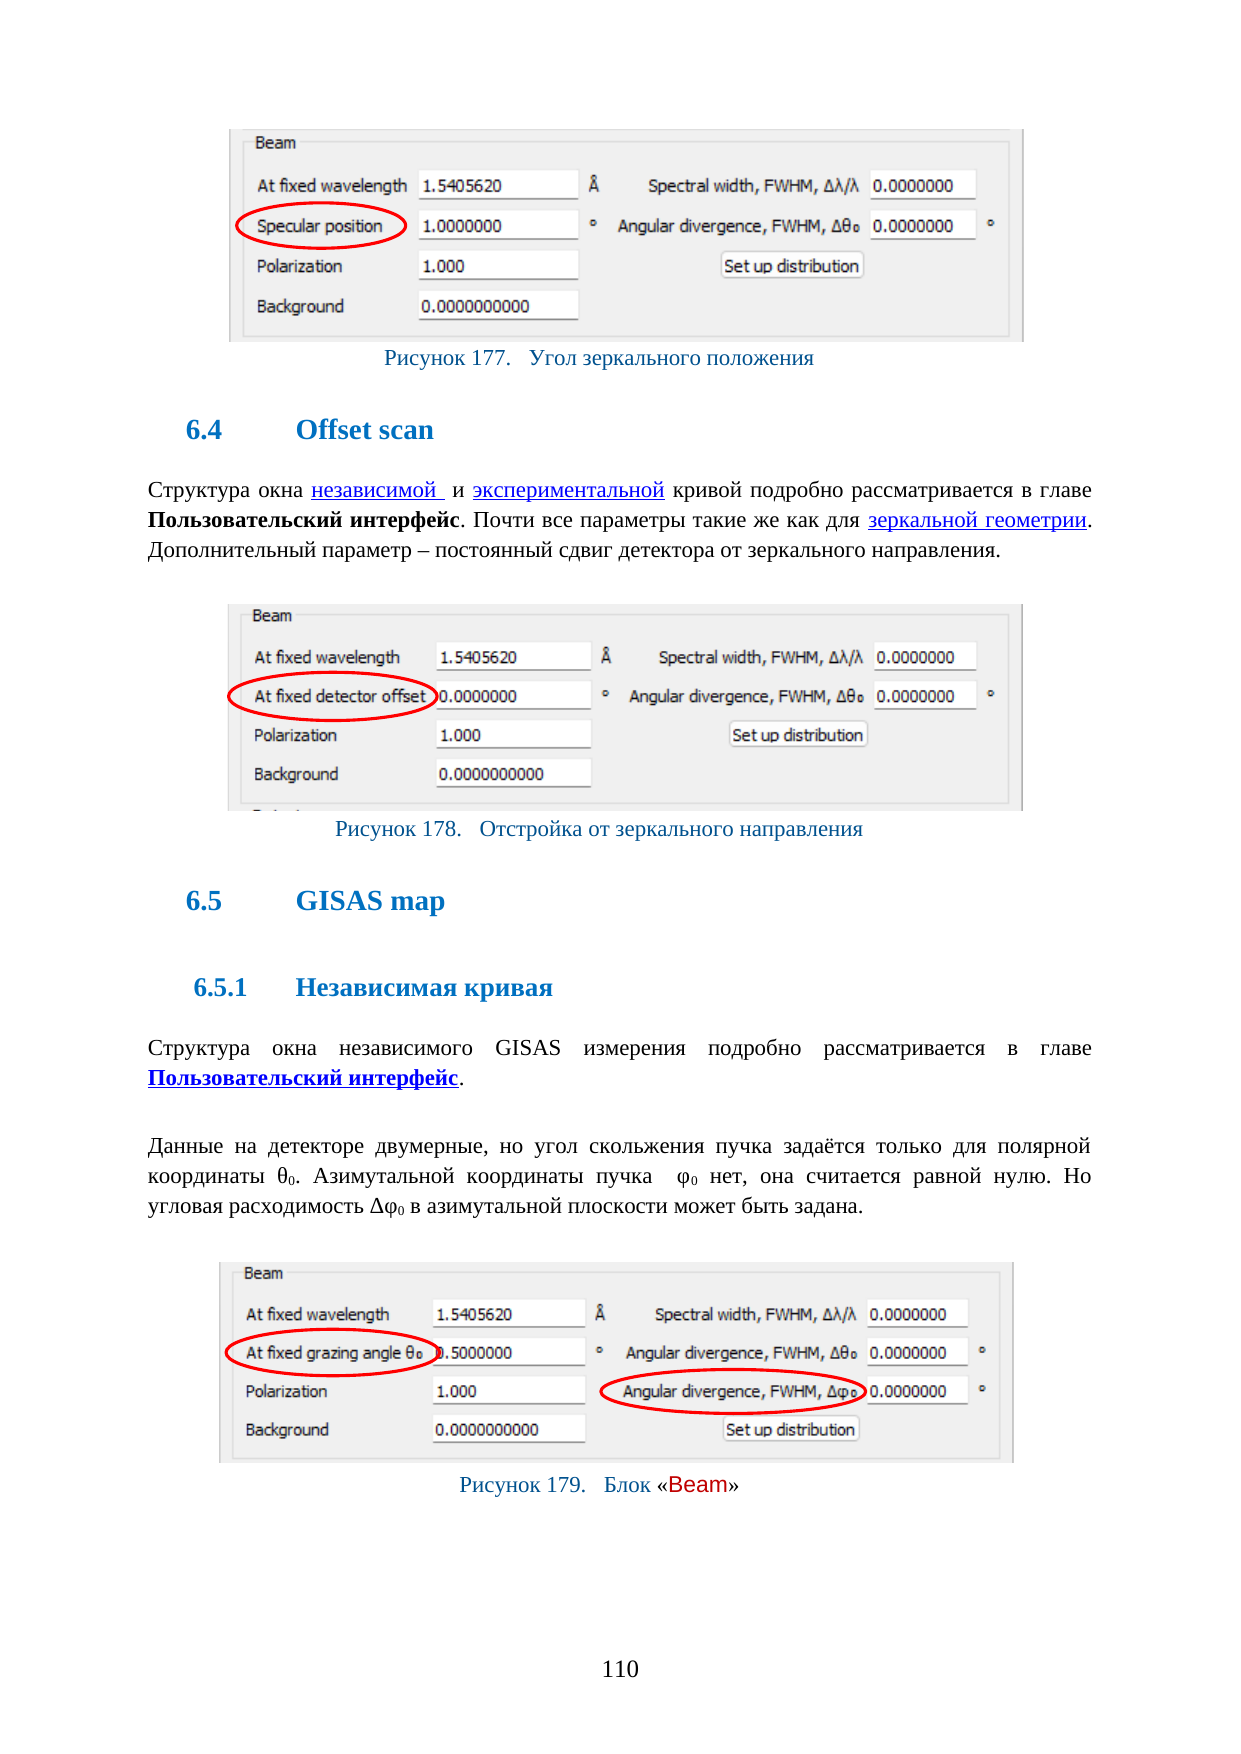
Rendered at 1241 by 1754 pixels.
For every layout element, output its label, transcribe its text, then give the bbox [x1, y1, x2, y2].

picture [227, 604, 1023, 811]
text Структура окна независимого GISAS измерения подробно рассматривается в главе Пользовательский интерфейс. [148, 1034, 1093, 1090]
text Данные на детекторе двумерные, но угол скольжения пучка задаётся только для полярной координаты θ0. Азимутальной координаты пучка φ0 нет, она считается равной нулю. Но угловая расходимость Δφ0 в азимутальной плоскости может быть задана. [148, 1132, 1093, 1218]
picture [231, 674, 435, 718]
picture [219, 1262, 1014, 1463]
subtitle Offset scan [155, 412, 1093, 446]
subtitle GISAS map [155, 883, 1093, 916]
subtitle Независимая кривая [193, 971, 1093, 1003]
text Структура окна независимой и экспериментальной кривой подробно рассматривается в главе Пользовательский интерфейс. Почти все параметры такие же как для зеркальной геометрии. Дополнительный параметр – постоянный сдвиг детектора от зеркального направления. [148, 476, 1093, 562]
picture [229, 129, 1024, 342]
